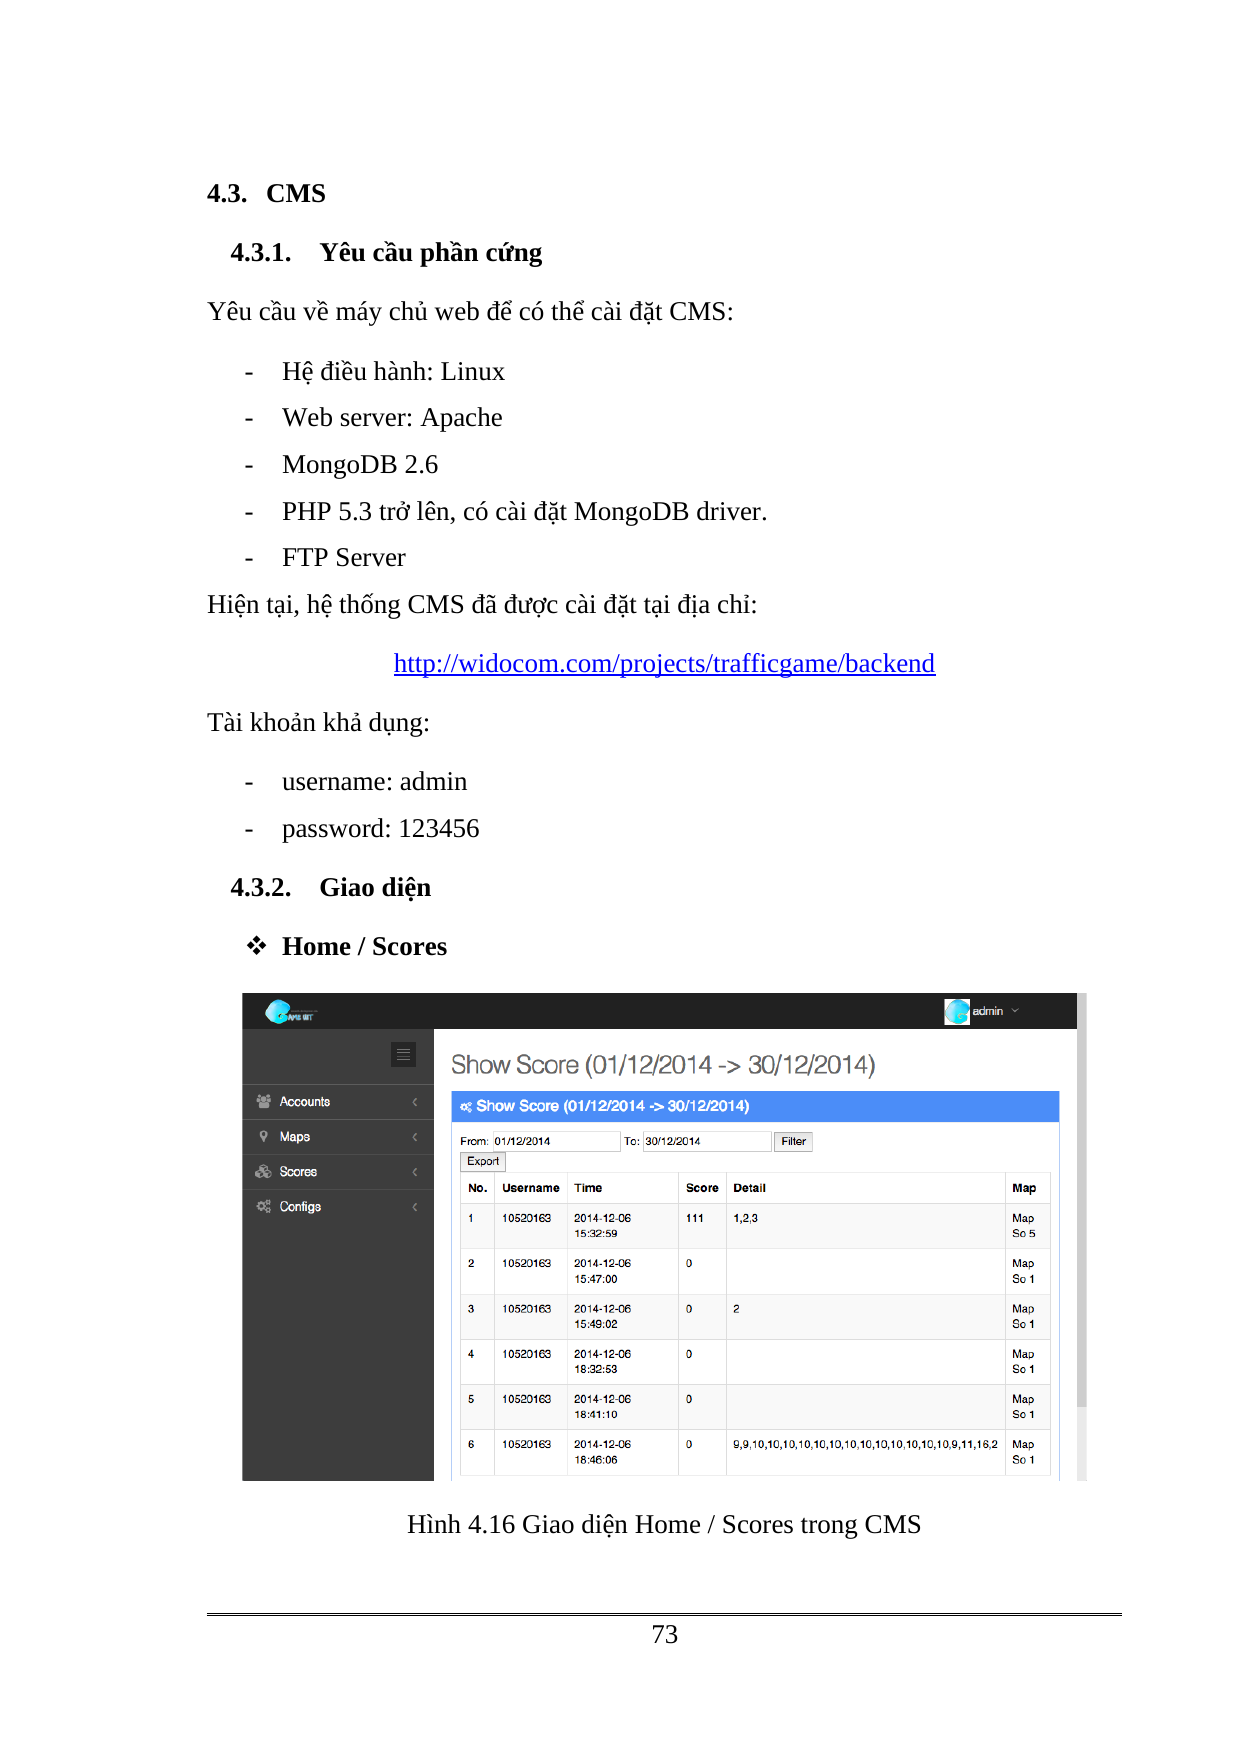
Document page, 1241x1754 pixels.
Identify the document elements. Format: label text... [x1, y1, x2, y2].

text Hiện tại, hệ thống CMS đã được cài đặt tại địa chỉ: [207, 588, 1122, 619]
text Yêu cầu về máy chủ web để có thể cài đặt CMS: [207, 296, 1122, 327]
list PHP 5.3 trở lên, có cài đặt MongoDB driver. [244, 495, 1122, 526]
text Tài khoản khả dụng: [207, 706, 1122, 737]
subtitle Giao diện [230, 871, 1122, 902]
subtitle CMS [207, 177, 1122, 208]
list username: admin [244, 766, 1122, 797]
list Hệ điều hành: Linux [244, 355, 1122, 386]
subtitle Yêu cầu phần cứng [230, 236, 1122, 267]
picture [242, 993, 1087, 1481]
list Home / Scores [244, 931, 1122, 962]
text http://widocom.com/projects/trafficgame/backend [207, 647, 1122, 678]
list MongoDB 2.6 [244, 448, 1122, 479]
list FTP Server [244, 541, 1122, 572]
list Web server: Apache [244, 401, 1122, 432]
list password: 123456 [244, 812, 1122, 843]
